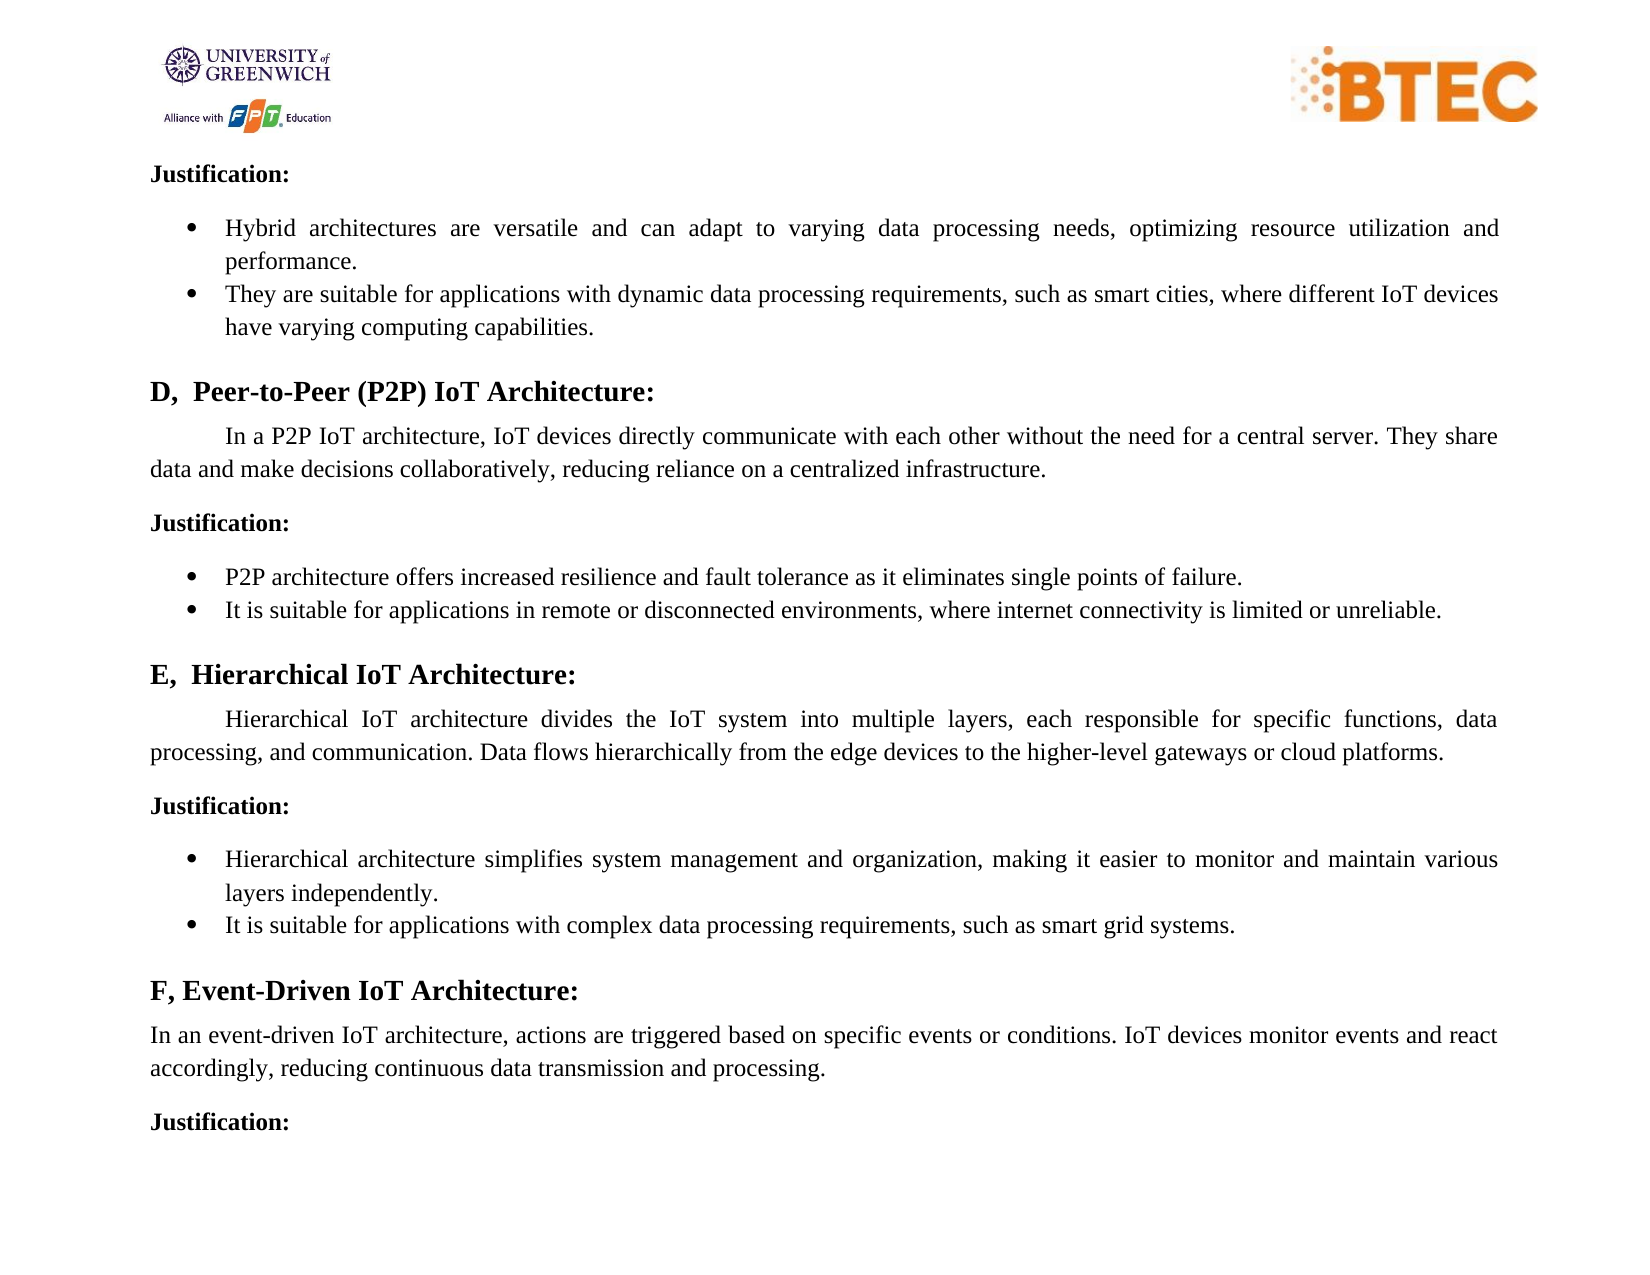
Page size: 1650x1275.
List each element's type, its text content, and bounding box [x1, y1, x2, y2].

list P2P architecture offers increased resilience and fault tolerance as it eliminates single points of failure. [187, 562, 1500, 591]
list Hybrid architectures are versatile and can adapt to varying data processing needs, optimizing resource utilization and performance. [187, 213, 1500, 275]
picture [150, 32, 343, 144]
list It is suitable for applications in remote or disconnected environments, where internet connectivity is limited or unreliable. [187, 595, 1500, 623]
text Hierarchical IoT architecture divides the IoT system into multiple layers, each responsible for specific functions, data processing, and communication. Data flows hierarchically from the edge devices to the higher-level gateways or cloud platforms. [150, 704, 1500, 766]
list Hierarchical architecture simplifies system management and organization, making it easier to monitor and maintain various layers independently. [187, 844, 1500, 906]
text Justification: [150, 1107, 1500, 1135]
picture [1290, 46, 1538, 122]
subtitle E, Hierarchical IoT Architecture: [150, 657, 1500, 691]
subtitle F, Event-Driven IoT Architecture: [150, 973, 1500, 1006]
text Justification: [150, 508, 1500, 537]
text Justification: [150, 159, 1500, 188]
subtitle D, Peer-to-Peer (P2P) IoT Architecture: [150, 374, 1500, 408]
list They are suitable for applications with dynamic data processing requirements, such as smart cities, where different IoT devices have varying computing capabilities. [187, 279, 1500, 341]
text In a P2P IoT architecture, IoT devices directly communicate with each other without the need for a central server. They share data and make decisions collaboratively, reducing reliance on a centralized infrastructure. [150, 421, 1500, 483]
text Justification: [150, 791, 1500, 819]
list It is suitable for applications with complex data processing requirements, such as smart grid systems. [187, 911, 1500, 939]
text In an event-driven IoT architecture, actions are triggered based on specific events or conditions. IoT devices monitor events and react accordingly, reducing continuous data transmission and processing. [150, 1020, 1500, 1081]
